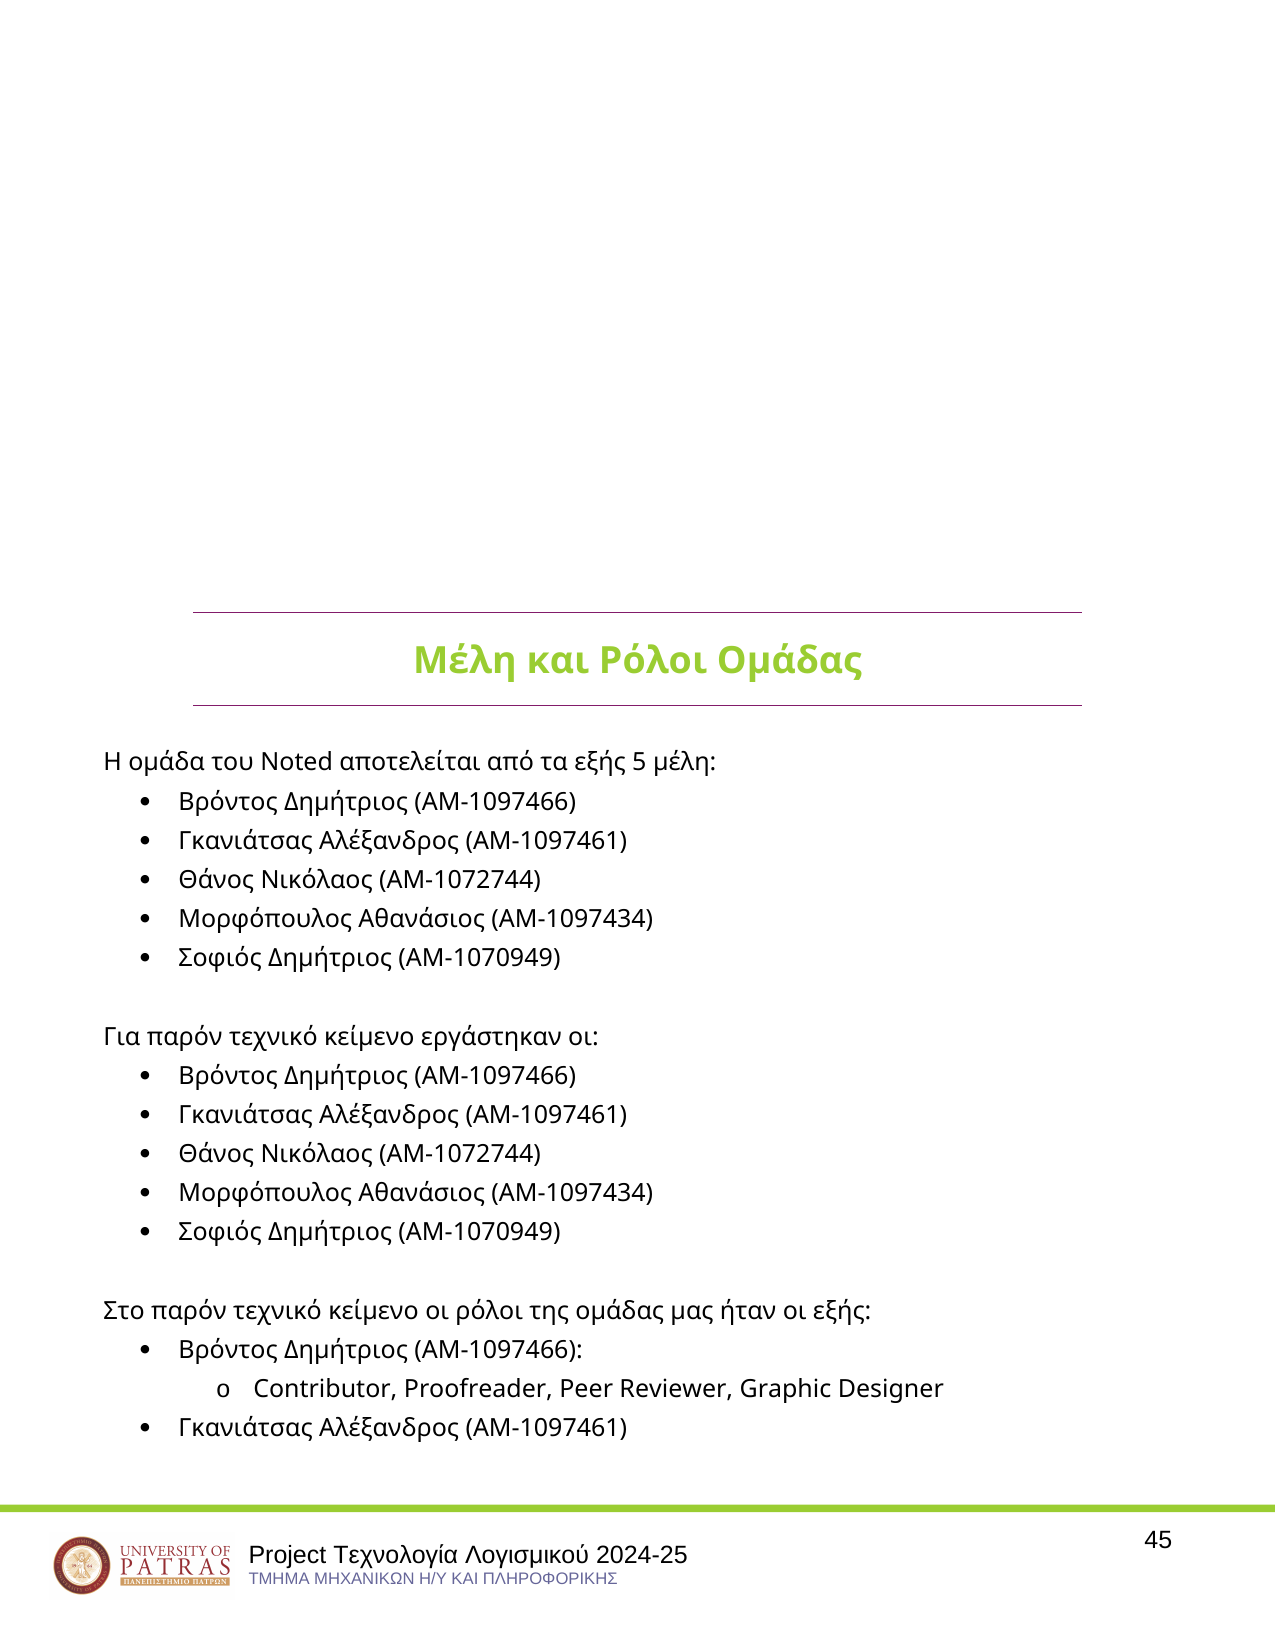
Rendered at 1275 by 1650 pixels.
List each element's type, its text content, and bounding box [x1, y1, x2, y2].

list Γκανιάτσας Αλέξανδρος (ΑΜ-1097461) [141, 822, 1172, 856]
list Θάνος Νικόλαος (ΑΜ-1072744) [141, 861, 1172, 896]
list Σοφιός Δημήτριος (ΑΜ-1070949) [141, 940, 1172, 974]
list Θάνος Νικόλαος (ΑΜ-1072744) [141, 1136, 1172, 1170]
text Μέλη και Ρόλοι Ομάδας [193, 613, 1082, 705]
list Σοφιός Δημήτριος (ΑΜ-1070949) [141, 1214, 1172, 1248]
list Γκανιάτσας Αλέξανδρος (ΑΜ-1097461) [141, 1410, 1172, 1444]
list Μορφόπουλος Αθανάσιος (ΑΜ-1097434) [141, 1175, 1172, 1209]
list Γκανιάτσας Αλέξανδρος (ΑΜ-1097461) [141, 1096, 1172, 1131]
text Για παρόν τεχνικό κείμενο εργάστηκαν οι: [103, 1018, 1172, 1052]
list Μορφόπουλος Αθανάσιος (ΑΜ-1097434) [141, 901, 1172, 935]
picture [48, 1532, 235, 1600]
list Βρόντος Δημήτριος (ΑΜ-1097466): [141, 1331, 1172, 1366]
text Η ομάδα του Noted αποτελείται από τα εξής 5 μέλη: [103, 744, 1172, 778]
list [216, 1371, 1172, 1405]
list Βρόντος Δημήτριος (ΑΜ-1097466) [141, 1057, 1172, 1091]
list Βρόντος Δημήτριος (ΑΜ-1097466) [141, 783, 1172, 817]
text Στο παρόν τεχνικό κείμενο οι ρόλοι της ομάδας μας ήταν οι εξής: [103, 1292, 1172, 1326]
